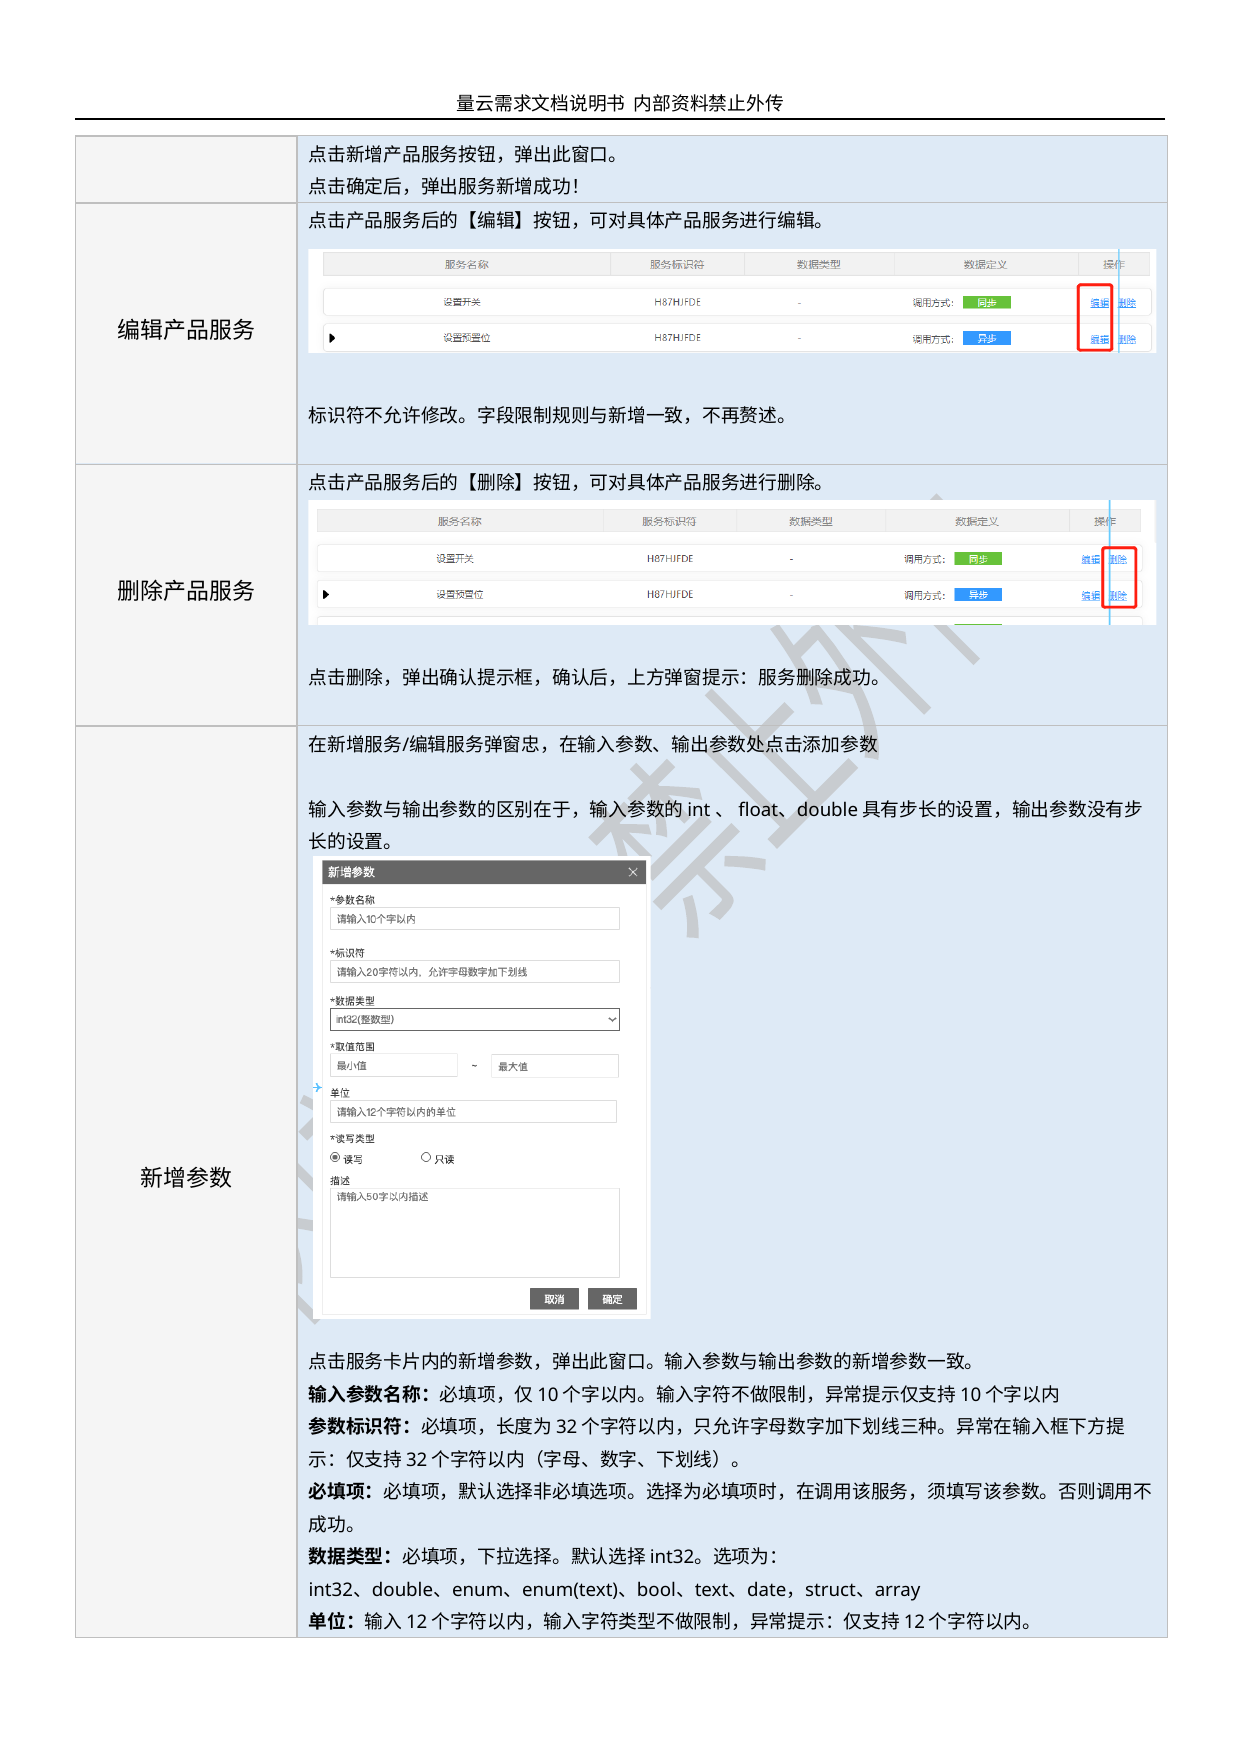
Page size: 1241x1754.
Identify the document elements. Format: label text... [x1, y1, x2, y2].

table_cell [298, 136, 1167, 202]
picture [313, 856, 651, 1319]
table_cell 新增参数 [76, 727, 296, 1637]
picture [308, 249, 1157, 353]
table_cell 在新增服务/编辑服务弹窗忠，在输入参数、输出参数处点击添加参数 输入参数与输出参数的区别在于，输入参数的int 、 float、double具有步长的设置，输出参数没有步长的设置。 点击服务卡片内的新增参数，弹出此窗口。输入参数与输出参数的新增参数一致。 输入参数名称：必填项，仅10个字以内。输入字符不做限制，异常提示仅支持10个字以内 参数标识符：必填项，长度为32个字符以内，只允许字母数字加下划线三种。异常在输入框下方提示：仅支持32个字符以内（字母、数字、下划线）。 必填项：必填项，默认选择非必填选项。选择为必填项时，在调用该服务，须填写该参数。否则调用不成功。 数据类型：必填项，下拉选择。默认选择int32。选项为：int32、double、enum、enum(text)、bool、text、date，struct、array 单位：输入12个字符以内，输入字符类型不做限制，异常提示：仅支持12个字符以内。 [298, 726, 1167, 1637]
table_cell 删除产品服务 [76, 465, 296, 725]
picture [308, 500, 1157, 625]
table_cell 点击产品服务后的【编辑】按钮，可对具体产品服务进行编辑。 标识符不允许修改。字段限制规则与新增一致，不再赘述。 [298, 203, 1167, 463]
table_cell 编辑产品服务 [76, 204, 296, 463]
table_cell 新增产品服务 [76, 137, 296, 202]
table_cell 点击产品服务后的【删除】按钮，可对具体产品服务进行删除。 点击删除，弹出确认提示框，确认后，上方弹窗提示：服务删除成功。 [298, 465, 1167, 725]
